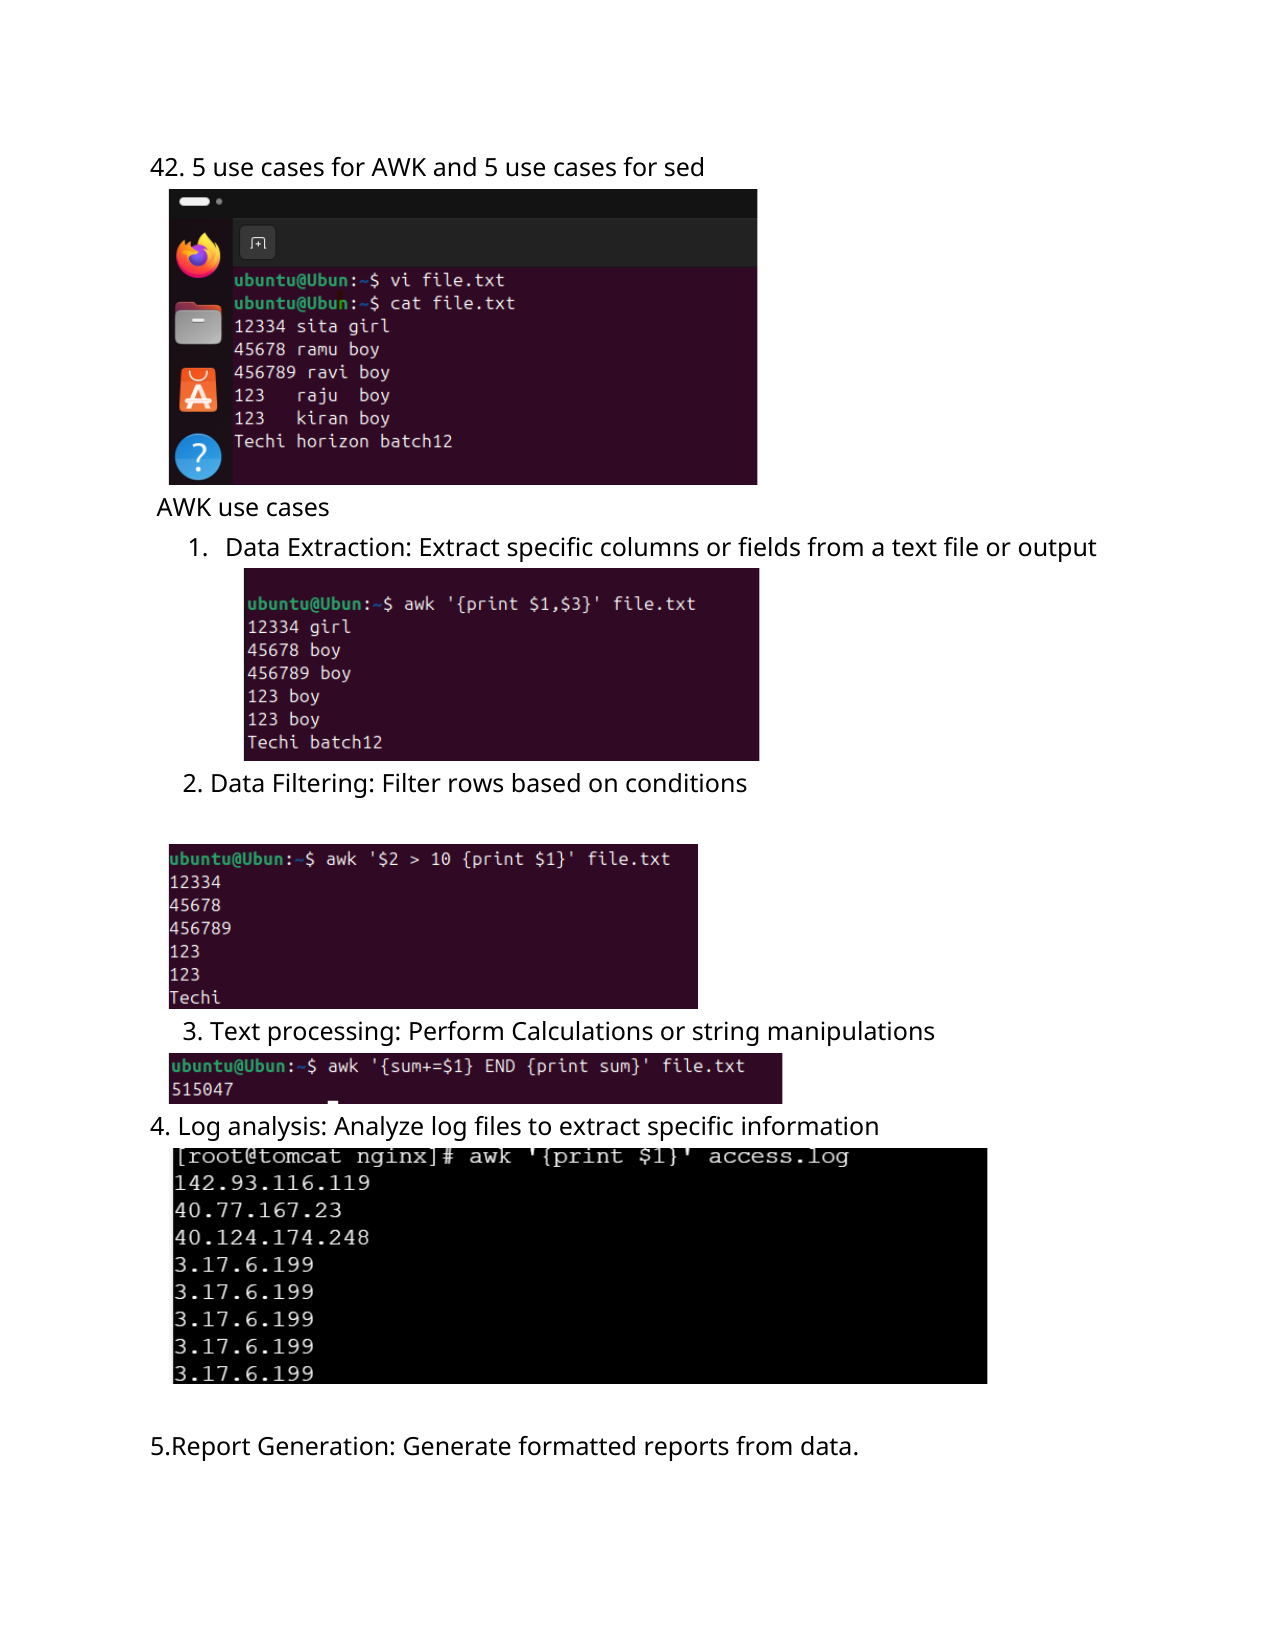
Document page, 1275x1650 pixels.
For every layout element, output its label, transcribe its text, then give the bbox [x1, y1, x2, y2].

text 5.Report Generation: Generate formatted reports from data. [150, 1428, 1125, 1462]
text 3. Text processing: Perform Calculations or string manipulations [150, 1014, 1125, 1048]
text AWK use cases [150, 490, 1125, 524]
text 42. 5 use cases for AWK and 5 use cases for sed [150, 150, 1125, 184]
list Data Extraction: Extract specific columns or fields from a text file or output [187, 529, 1125, 563]
text 4. Log analysis: Analyze log files to extract specific information [150, 1108, 1125, 1143]
text 2. Data Filtering: Filter rows based on conditions [150, 766, 1125, 800]
